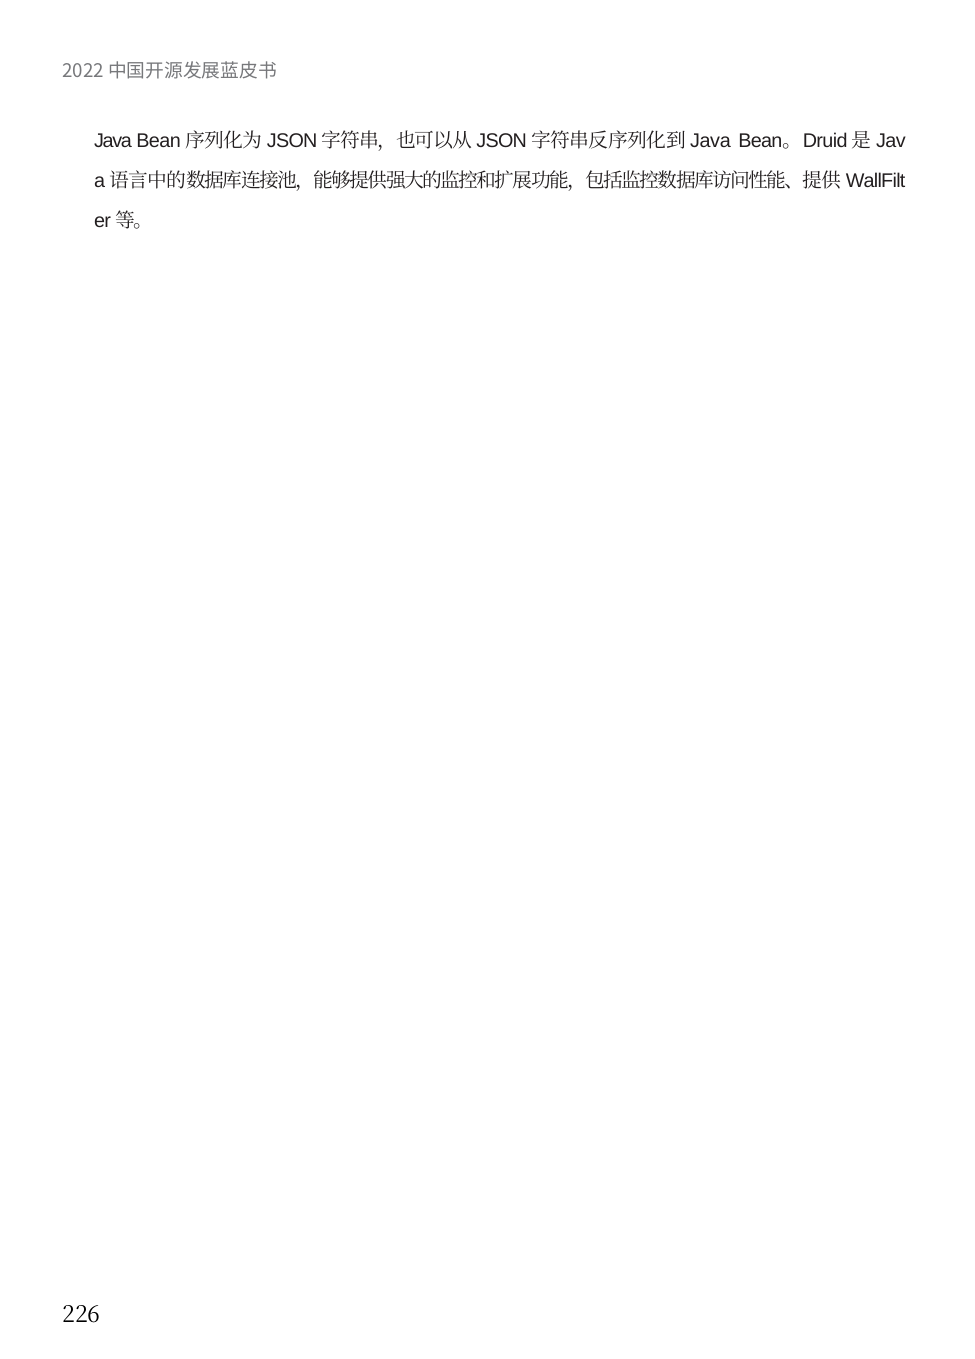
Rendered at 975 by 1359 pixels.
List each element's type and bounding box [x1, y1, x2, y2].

list [94, 125, 905, 233]
